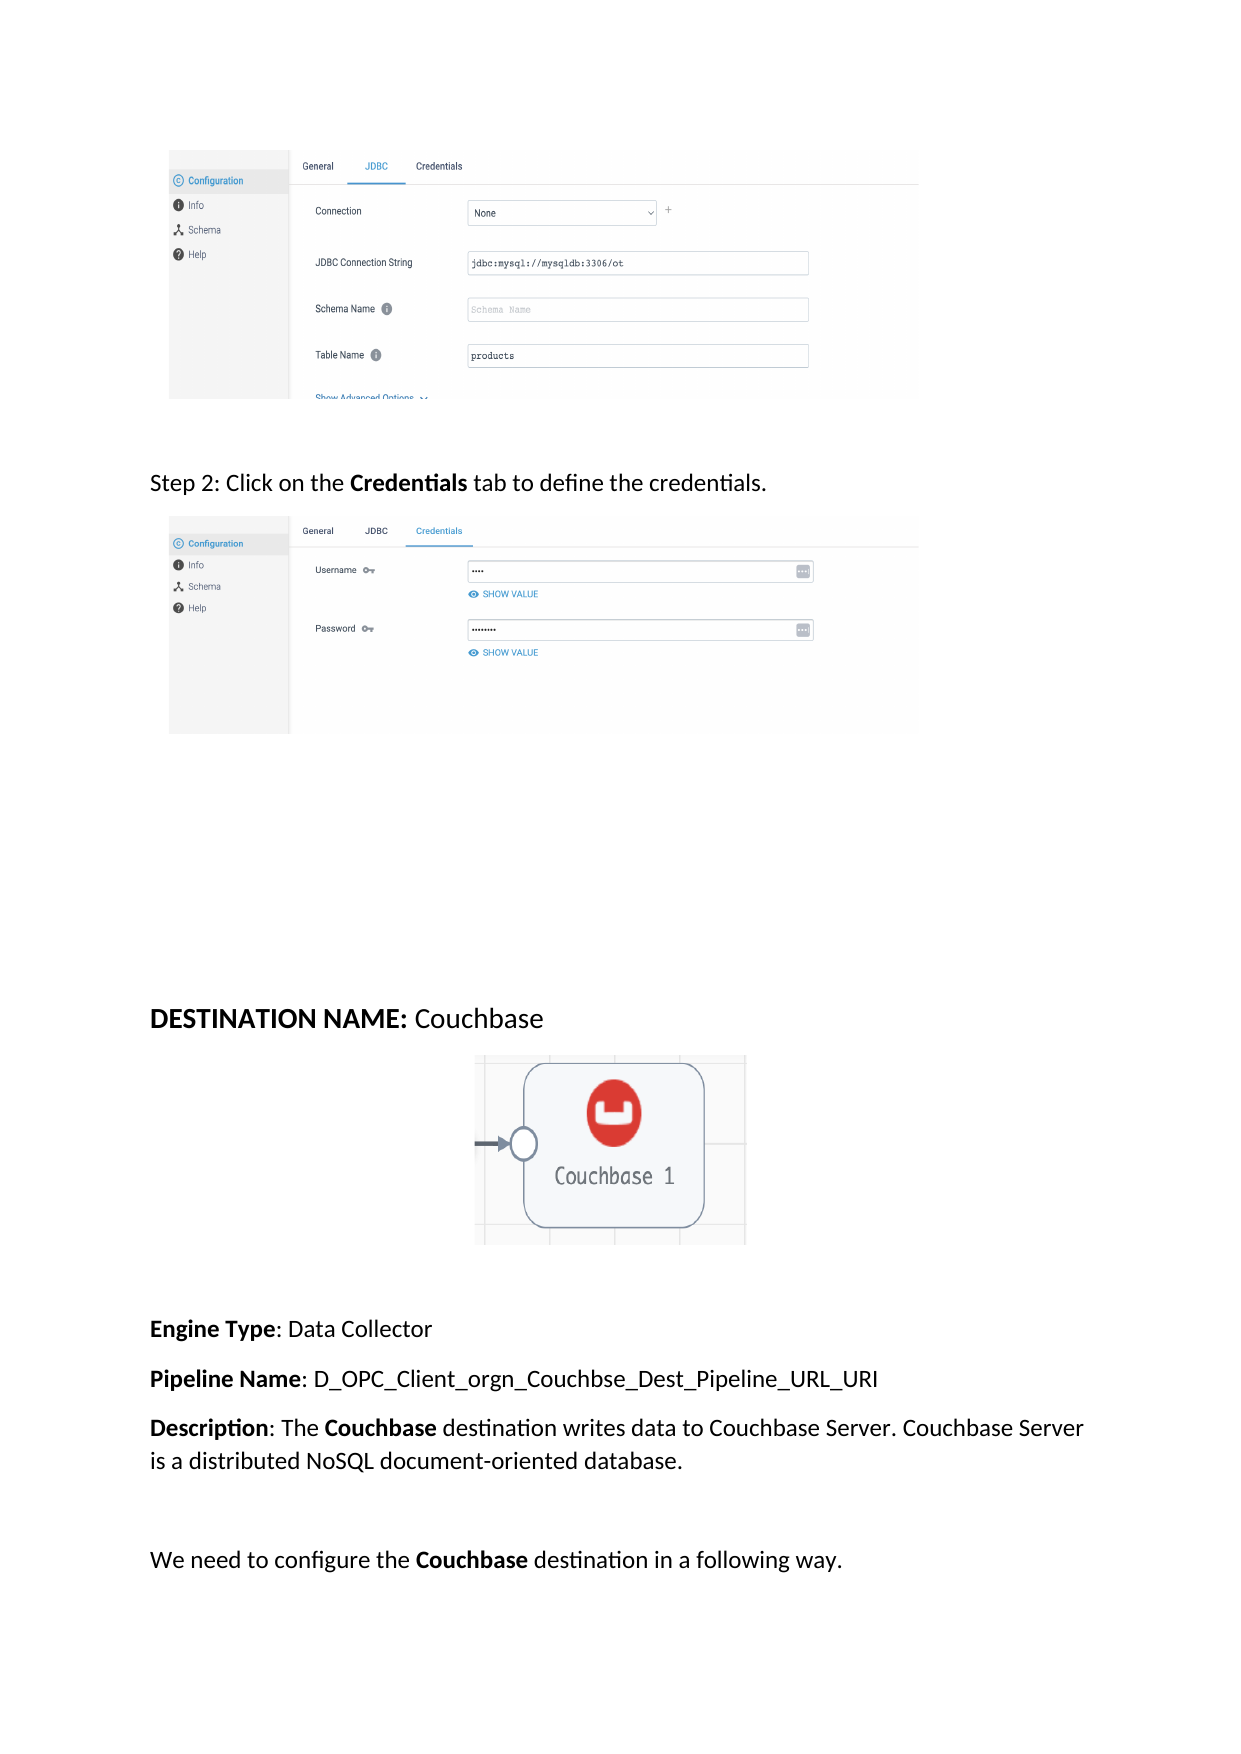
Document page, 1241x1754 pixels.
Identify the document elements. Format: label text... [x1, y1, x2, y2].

text Engine Type: Data Collector [150, 1313, 1090, 1344]
text Pipeline Name: D_OPC_Client_orgn_Couchbse_Dest_Pipeline_URL_URI [150, 1363, 1090, 1393]
text We need to configure the Couchbase destination in a following way. [150, 1544, 1090, 1575]
text DESTINATION NAME: Couchbase [150, 1000, 1090, 1036]
text Step 2: Click on the Credentials tab to define the credentials. [150, 467, 1090, 497]
text Description: The Couchbase destination writes data to Couchbase Server. Couchbase Server is a distributed NoSQL document-oriented database. [150, 1412, 1090, 1476]
